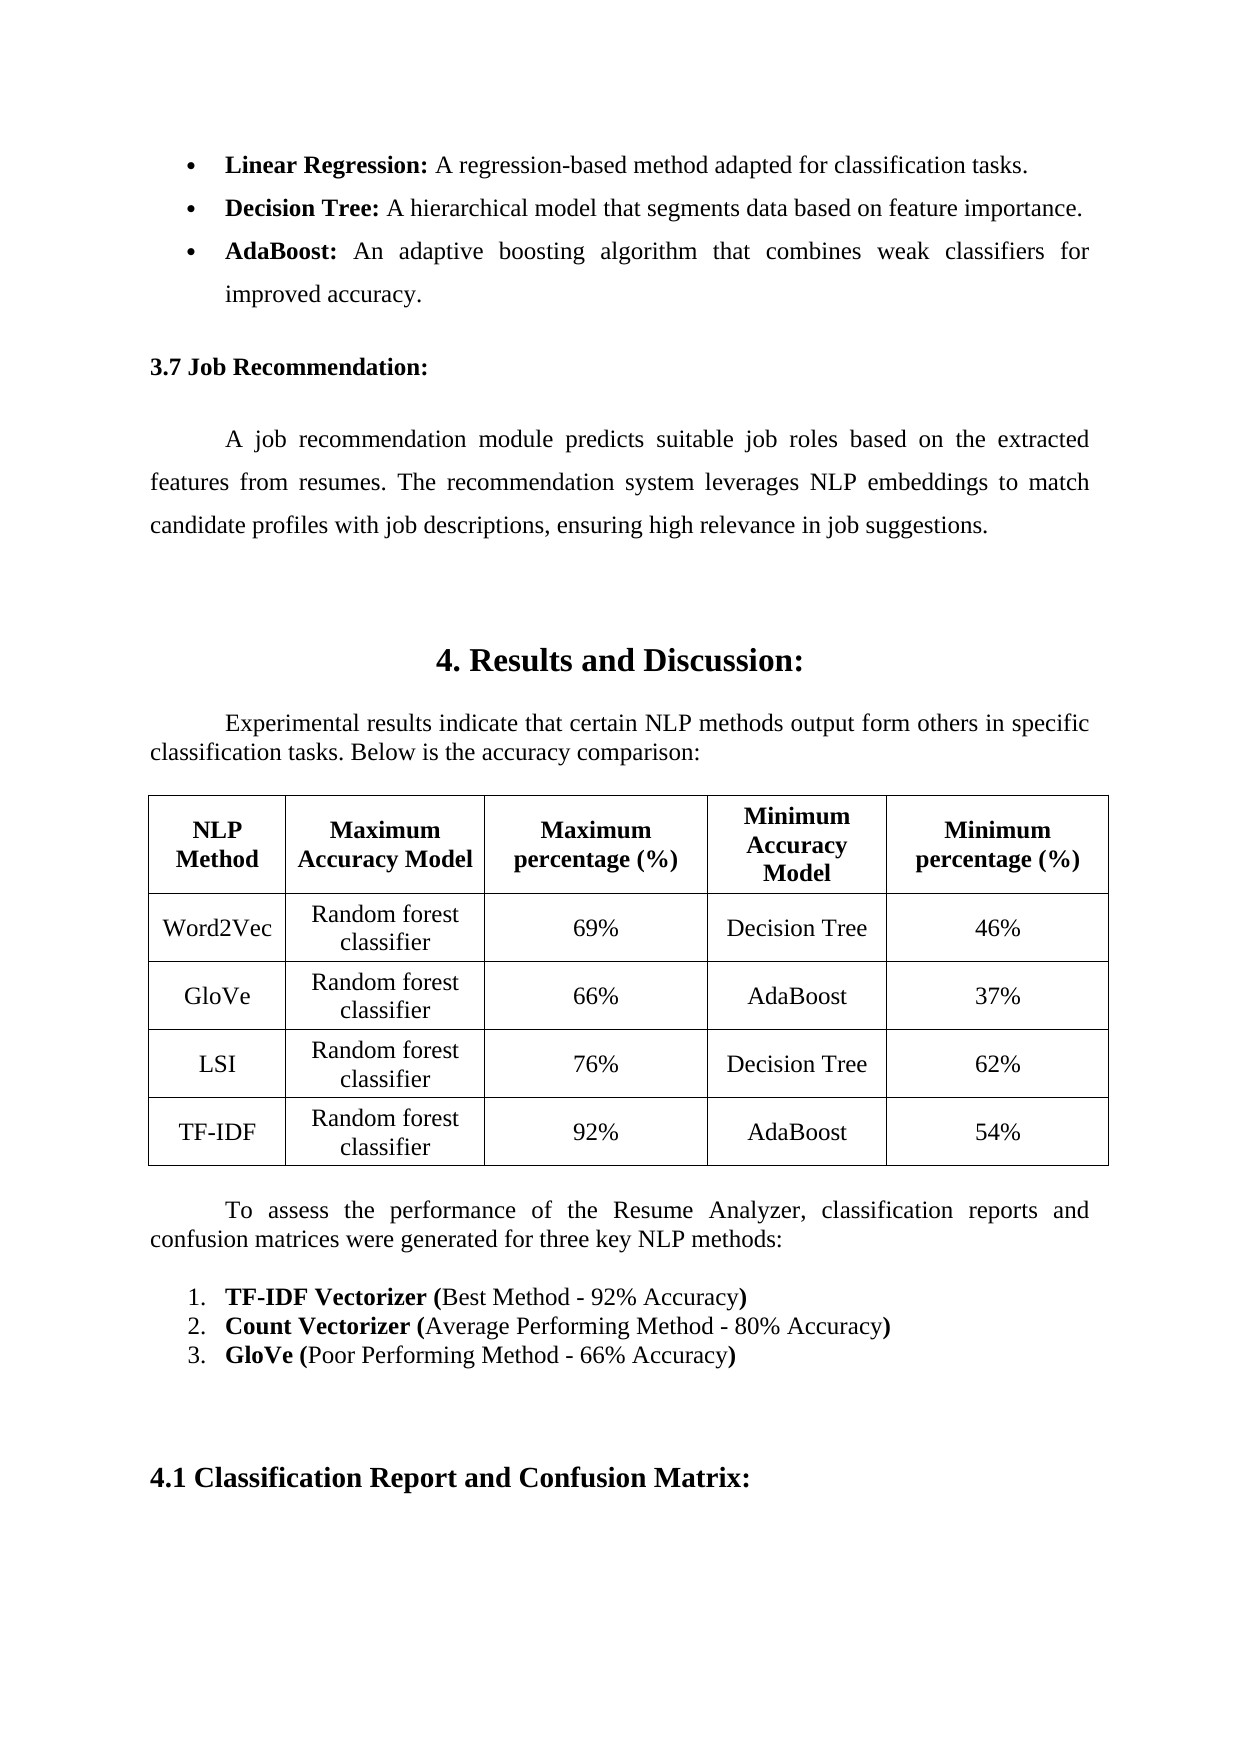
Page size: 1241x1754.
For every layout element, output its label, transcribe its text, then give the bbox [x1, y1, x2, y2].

text 3.7 Job Recommendation: [150, 352, 1090, 380]
text A job recommendation module predicts suitable job roles based on the extracted features from resumes. The recommendation system leverages NLP embeddings to match candidate profiles with job descriptions, ensuring high relevance in job suggestions. [150, 424, 1090, 539]
text To assess the performance of the Resume Analyzer, classification reports and confusion matrices were generated for three key NLP methods: [150, 1196, 1090, 1253]
table_cell GloVe [149, 962, 285, 1029]
table_header NLP Method [149, 796, 285, 893]
text Experimental results indicate that certain NLP methods output form others in specific classification tasks. Below is the accuracy comparison: [150, 708, 1090, 765]
list Count Vectorizer (Average Performing Method - 80% Accuracy) [187, 1311, 1090, 1340]
table_cell Random forest classifier [286, 894, 484, 961]
table_cell 37% [887, 962, 1108, 1029]
table_cell TF-IDF [149, 1098, 285, 1165]
list AdaBoost: An adaptive boosting algorithm that combines weak classifiers for improved accuracy. [187, 236, 1090, 308]
table_cell Random forest classifier [286, 1030, 484, 1097]
table_cell 62% [887, 1030, 1108, 1097]
table_header Maximum percentage (%) [485, 796, 707, 893]
table_cell 92% [485, 1098, 707, 1165]
table_cell Decision Tree [708, 1030, 886, 1097]
table_cell Word2Vec [149, 894, 285, 961]
table_header Minimum percentage (%) [887, 796, 1108, 893]
text 4. Results and Discussion: [150, 640, 1090, 679]
list Decision Tree: A hierarchical model that segments data based on feature importance. [187, 193, 1090, 222]
table_cell 66% [485, 962, 707, 1029]
table_cell Random forest classifier [286, 962, 484, 1029]
list Linear Regression: A regression-based method adapted for classification tasks. [187, 150, 1090, 179]
table_cell AdaBoost [708, 962, 886, 1029]
table_header Minimum Accuracy Model [708, 796, 886, 893]
list TF-IDF Vectorizer (Best Method - 92% Accuracy) [187, 1282, 1090, 1311]
table_cell Decision Tree [708, 894, 886, 961]
table_cell 46% [887, 894, 1108, 961]
table_cell 76% [485, 1030, 707, 1097]
table_cell 69% [485, 894, 707, 961]
text 4.1 Classification Report and Confusion Matrix: [150, 1460, 1090, 1494]
table_cell LSI [149, 1030, 285, 1097]
table_cell 54% [887, 1098, 1108, 1165]
list GloVe (Poor Performing Method - 66% Accuracy) [187, 1340, 1090, 1368]
table_cell AdaBoost [708, 1098, 886, 1165]
table_header Maximum Accuracy Model [286, 796, 484, 893]
table_cell Random forest classifier [286, 1098, 484, 1165]
